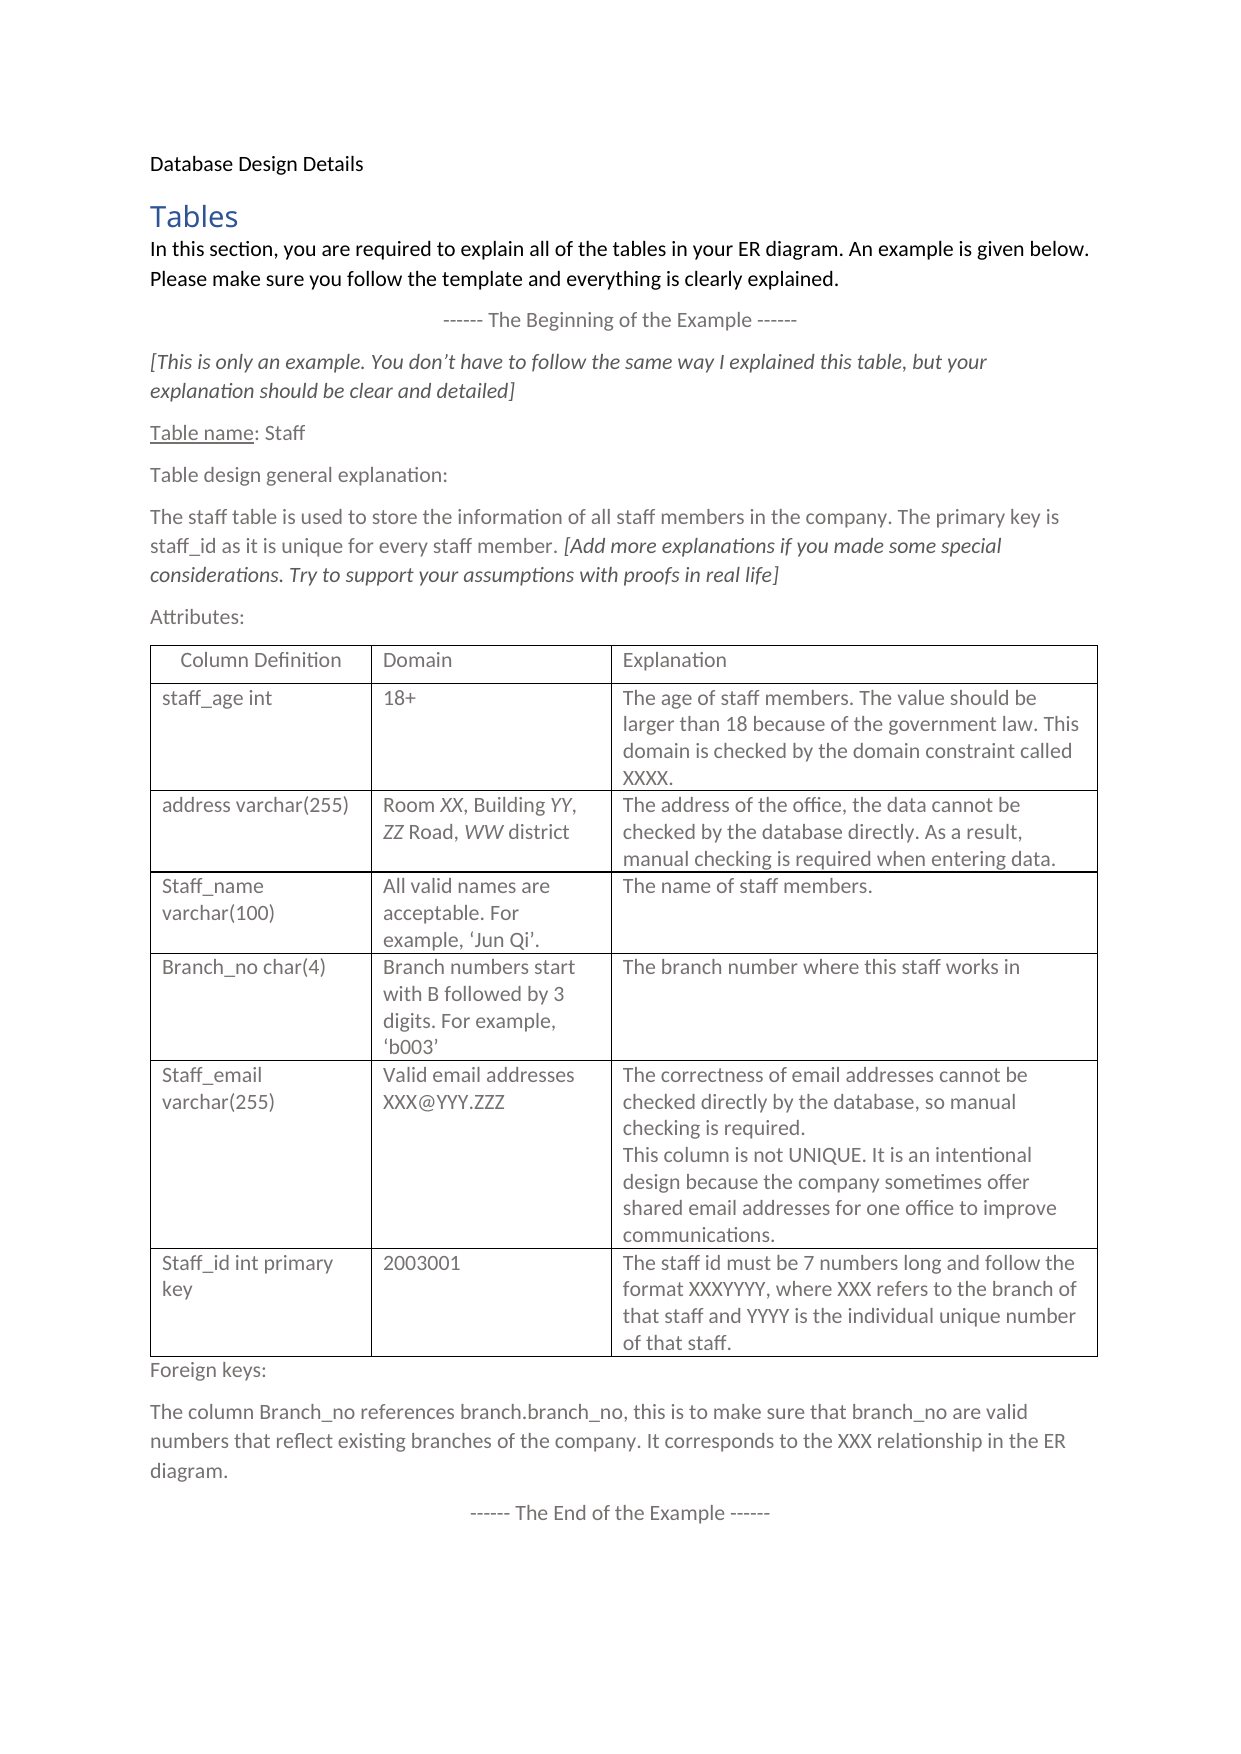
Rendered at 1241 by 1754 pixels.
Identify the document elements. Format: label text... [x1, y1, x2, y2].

table_cell The age of staff members. The value should be larger than 18 because of the government law. This domain is checked by the domain constraint called XXXX. [612, 684, 1097, 790]
table_cell staff_age int [151, 684, 371, 790]
table_cell Staff_email varchar(255) [151, 1061, 371, 1248]
table_cell Staff_name varchar(100) [151, 873, 371, 952]
text ------ The Beginning of the Example ------ [150, 307, 1090, 333]
table_cell 2003001 [372, 1249, 611, 1356]
table_cell The name of staff members. [612, 873, 1097, 952]
table_cell The branch number where this staff works in [612, 954, 1097, 1060]
text Foreign keys: [150, 1357, 1090, 1383]
text The staff table is used to store the information of all staff members in the company. The primary key is staff_id as it is unique for every staff member. [Add more explanations if you made some special considerations. Try to support your assumptions with proofs in real life] [150, 503, 1090, 588]
text Table design general explanation: [150, 461, 1090, 488]
table_cell All valid names are acceptable. For example, ‘Jun Qi’. [372, 873, 611, 952]
subtitle Tables [150, 196, 1090, 236]
table_cell Staff_id int primary key [151, 1249, 371, 1356]
table_cell address varchar(255) [151, 791, 371, 871]
table_cell Branch numbers start with B followed by 3 digits. For example, ‘b003’ [372, 954, 611, 1060]
table_header Explanation [612, 646, 1097, 683]
table_cell The correctness of email addresses cannot be checked directly by the database, so manual checking is required. This column is not UNIQUE. It is an intentional design because the company sometimes offer shared email addresses for one office to improve communications. [612, 1061, 1097, 1248]
table_cell 18+ [372, 684, 611, 790]
table_cell The staff id must be 7 numbers long and follow the format XXXYYYY, where XXX refers to the branch of that staff and YYYY is the individual unique number of that staff. [612, 1249, 1097, 1356]
text Database Design Details [150, 150, 1090, 177]
table_header Column Definition [151, 646, 371, 683]
table_header Domain [372, 646, 611, 683]
text Attributes: [150, 603, 1090, 630]
text ------ The End of the Example ------ [150, 1499, 1090, 1525]
text Table name: Staff [150, 419, 1090, 446]
table_cell Branch_no char(4) [151, 954, 371, 1060]
table_cell Room XX, Building YY, ZZ Road, WW district [372, 791, 611, 871]
table_cell Valid email addresses XXX@YYY.ZZZ [372, 1061, 611, 1248]
text In this section, you are required to explain all of the tables in your ER diagram. An example is given below. Please make sure you follow the template and everything is clearly explained. [150, 236, 1090, 292]
text The column Branch_no references branch.branch_no, this is to make sure that branch_no are valid numbers that reflect existing branches of the company. It corresponds to the XXX relationship in the ER diagram. [150, 1398, 1090, 1483]
text [This is only an example. You don’t have to follow the same way I explained this table, but your explanation should be clear and detailed] [150, 348, 1090, 404]
table_cell The address of the office, the data cannot be checked by the database directly. As a result, manual checking is required when entering data. [612, 791, 1097, 871]
